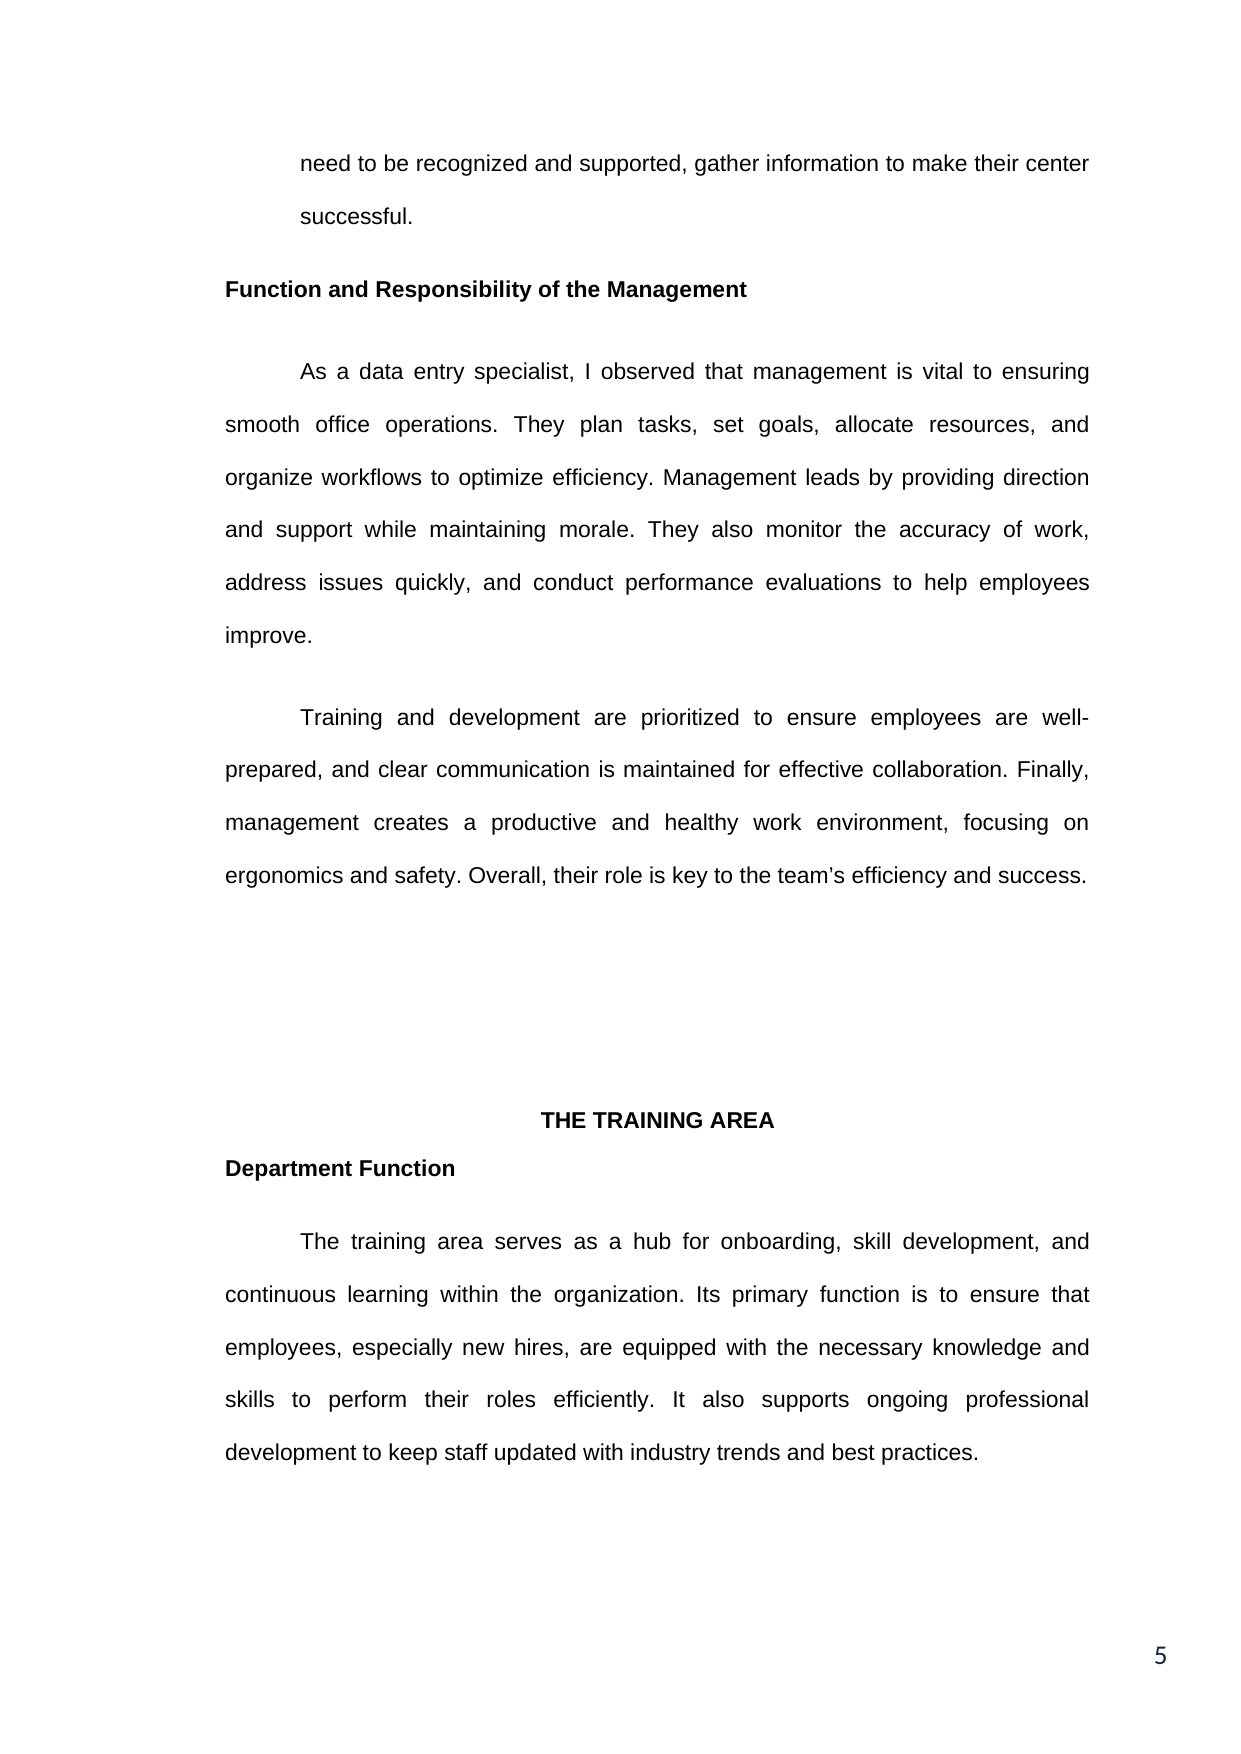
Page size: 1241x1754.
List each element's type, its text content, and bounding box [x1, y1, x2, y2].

text The training area serves as a hub for onboarding, skill development, and continuous learning within the organization. Its primary function is to ensure that employees, especially new hires, are equipped with the necessary knowledge and skills to perform their roles efficiently. It also supports ongoing professional development to keep staff updated with industry trends and best practices. [225, 1228, 1090, 1465]
text Training and development are prioritized to ensure employees are well-prepared, and clear communication is maintained for effective collaboration. Finally, management creates a productive and healthy work environment, focusing on ergonomics and safety. Overall, their role is key to the team’s efficiency and success. [225, 703, 1090, 888]
text Department Function [225, 1154, 1090, 1181]
text As a data entry specialist, I observed that management is vital to ensuring smooth office operations. They plan tasks, set goals, allocate resources, and organize workflows to optimize efficiency. Management leads by providing direction and support while maintaining morale. They also monitor the accuracy of work, address issues quickly, and conduct performance evaluations to help employees improve. [225, 358, 1090, 648]
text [300, 150, 1090, 229]
text THE TRAINING AREA [225, 1107, 1090, 1134]
text Function and Responsibility of the Management [225, 276, 1090, 303]
